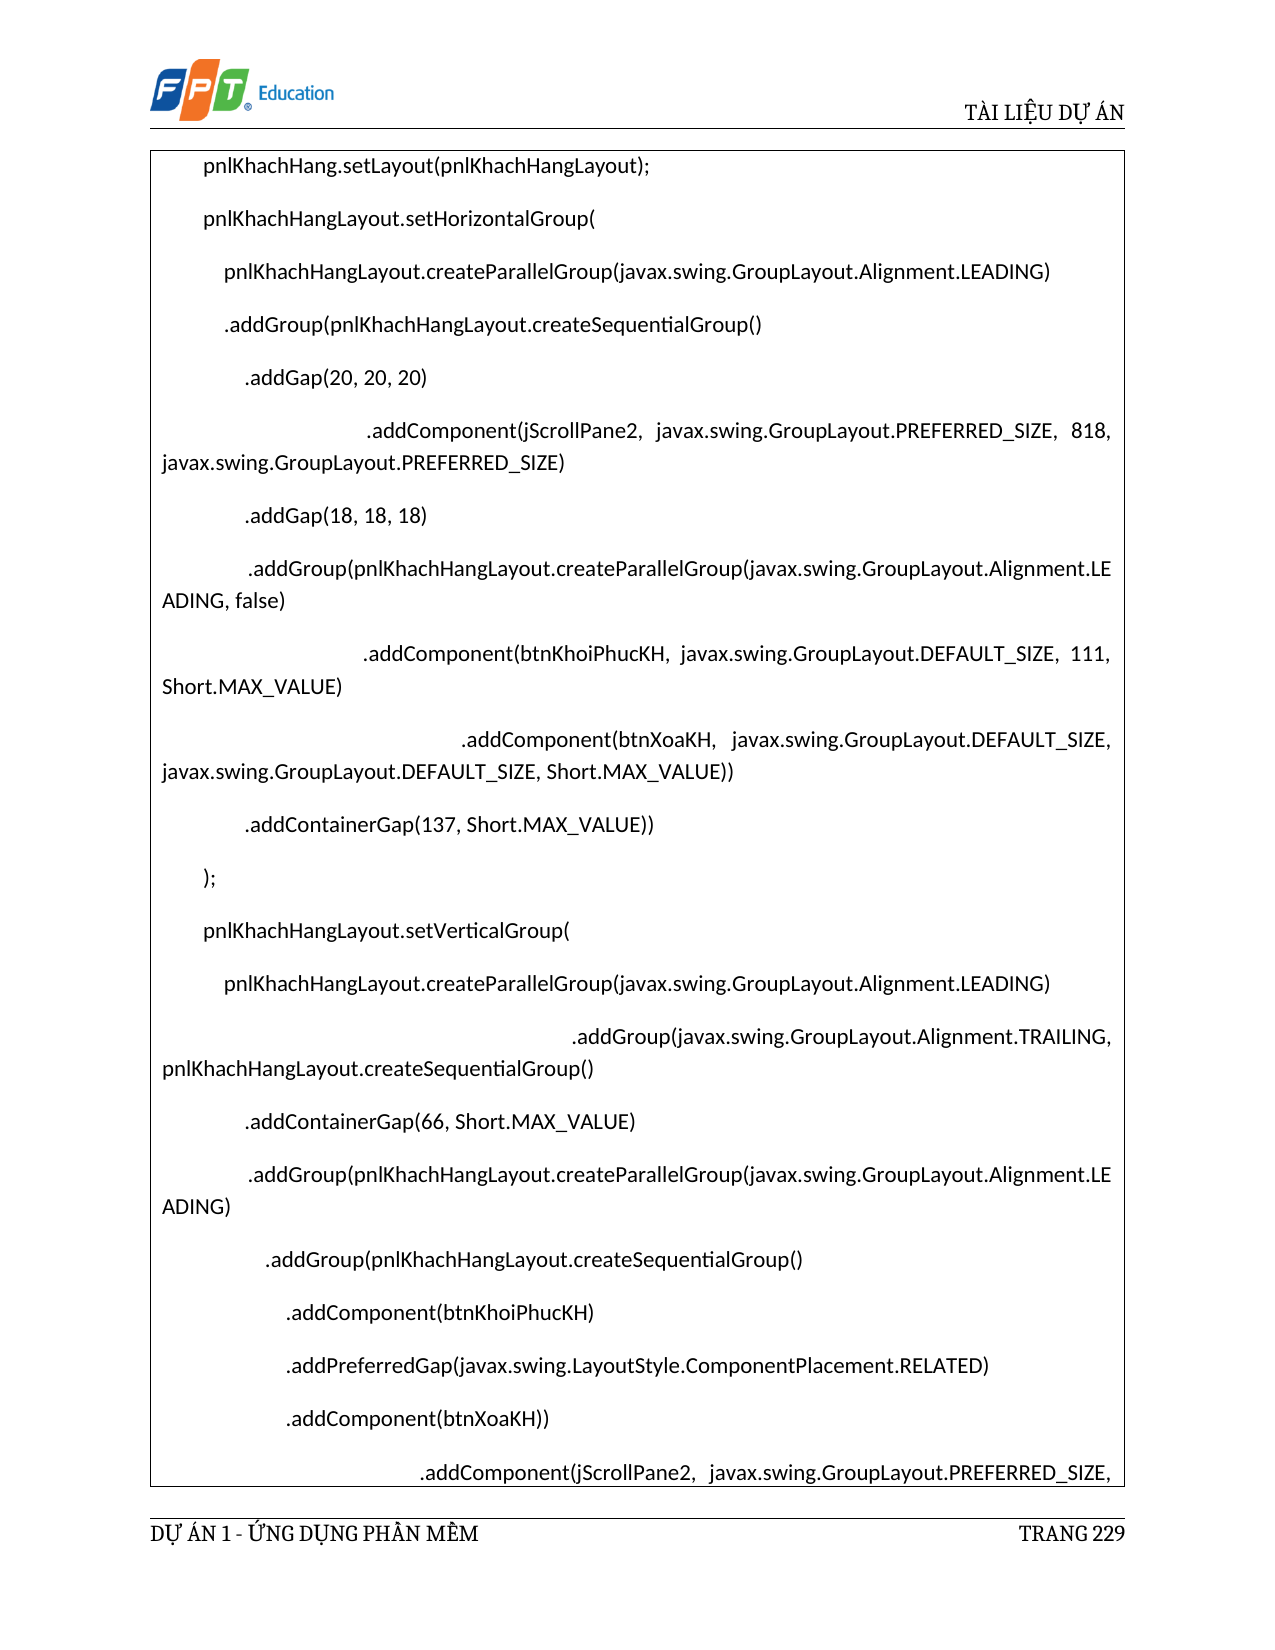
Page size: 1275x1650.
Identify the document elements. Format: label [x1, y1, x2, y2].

table_header [151, 151, 1124, 1486]
picture [150, 59, 336, 121]
